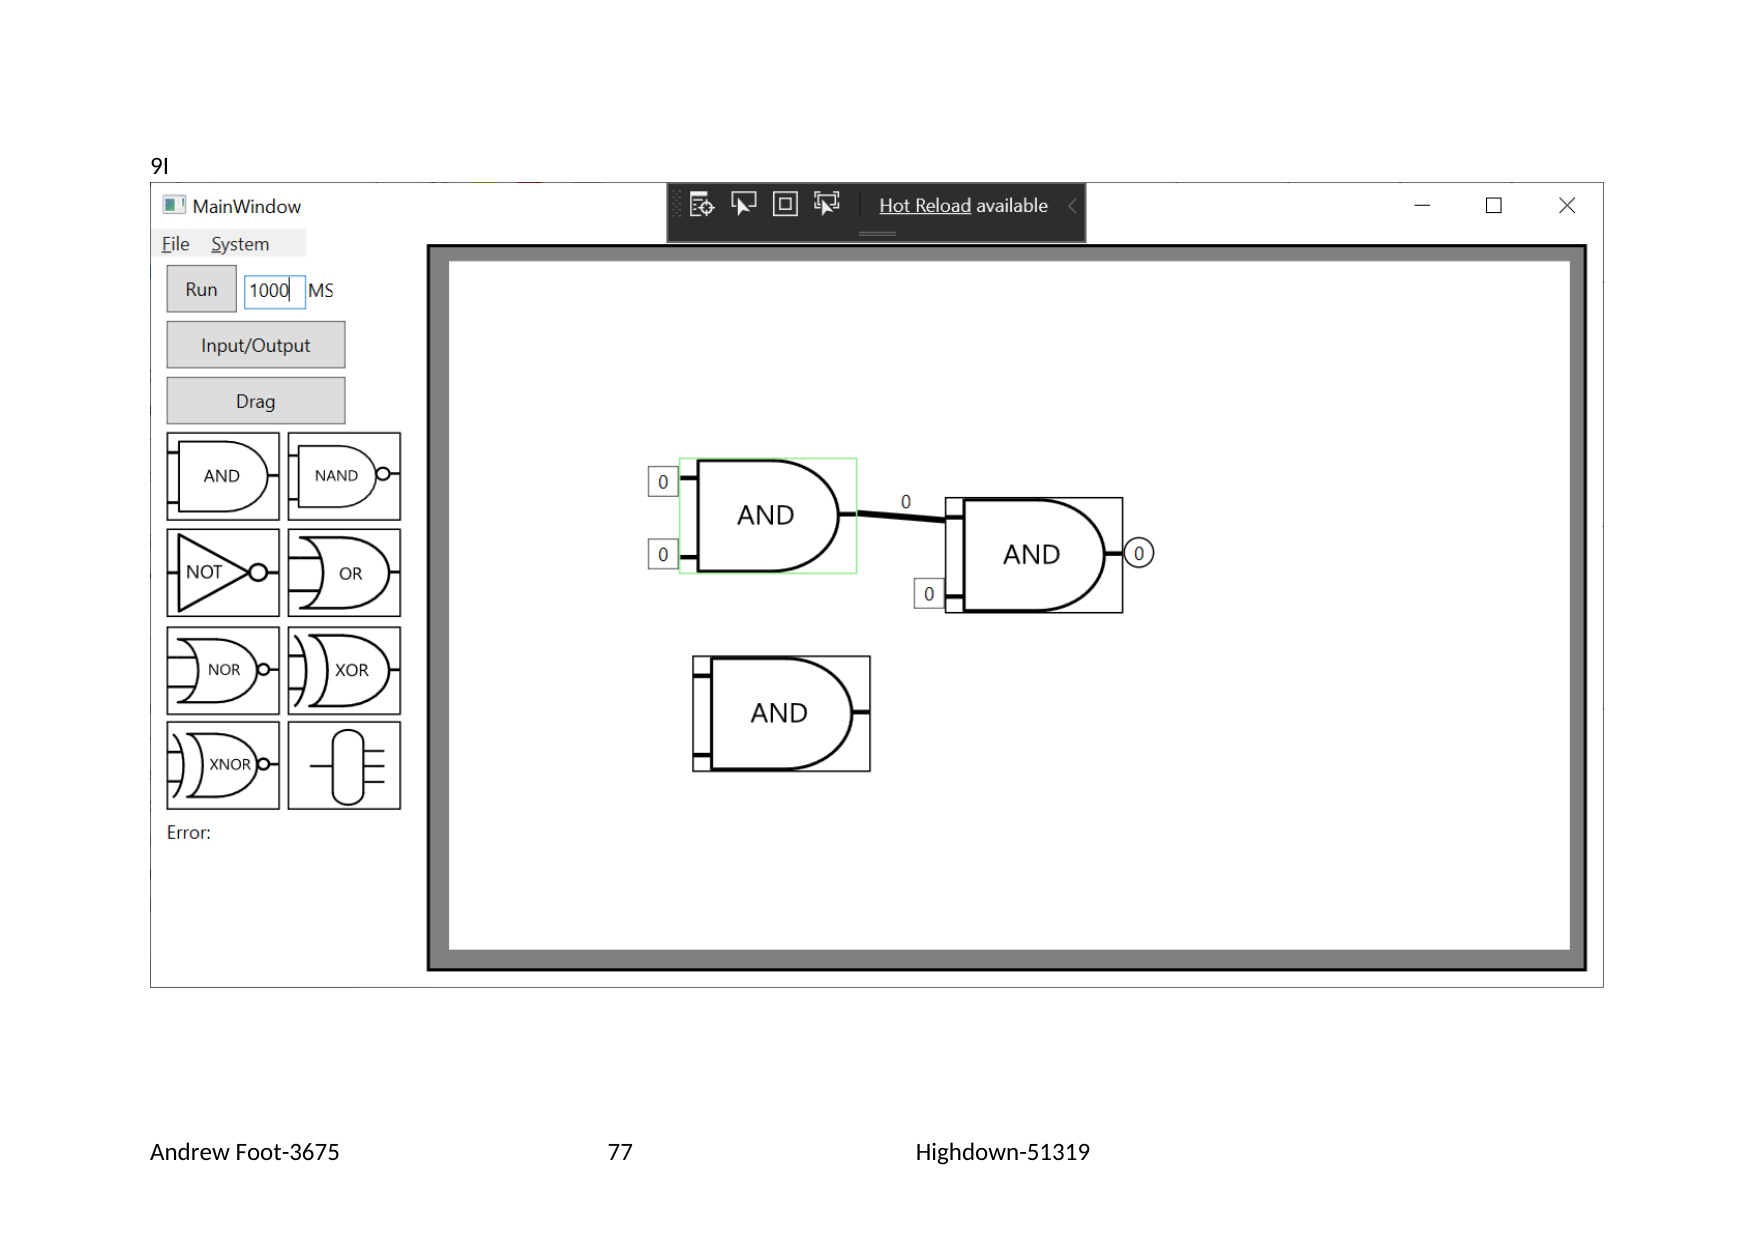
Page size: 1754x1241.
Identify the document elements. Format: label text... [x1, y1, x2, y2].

text 9I [150, 150, 1604, 182]
picture [150, 182, 1604, 988]
